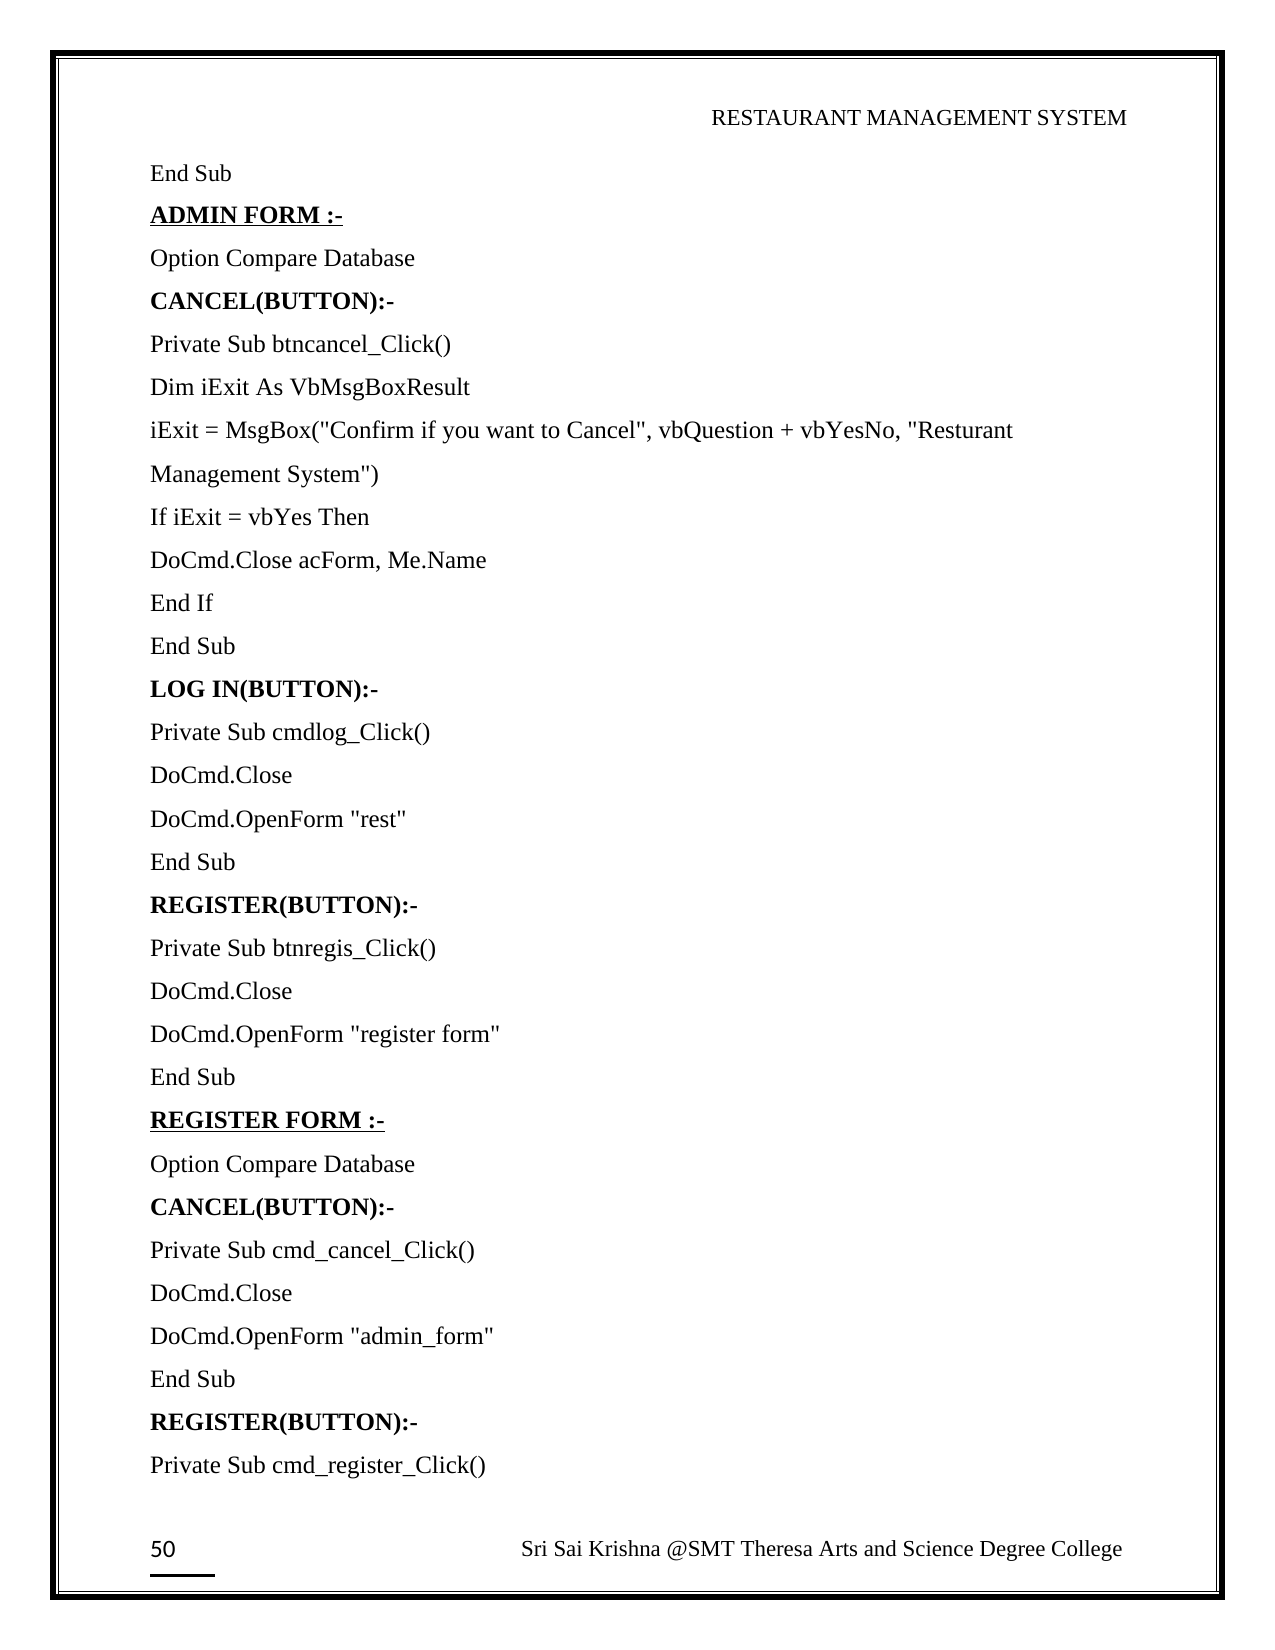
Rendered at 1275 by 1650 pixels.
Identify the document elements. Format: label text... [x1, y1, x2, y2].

text Private Sub cmdlog_Click() [150, 717, 1125, 746]
text Option Compare Database [150, 1149, 1125, 1177]
text DoCmd.Close [150, 1278, 1125, 1307]
text Private Sub cmd_cancel_Click() [150, 1235, 1125, 1264]
text REGISTER(BUTTON):- [150, 890, 1125, 919]
text Option Compare Database [150, 243, 1125, 272]
text DoCmd.Close [150, 976, 1125, 1005]
text REGISTER FORM :- [150, 1106, 1125, 1134]
text CANCEL(BUTTON):- [150, 1192, 1125, 1221]
text Dim iExit As VbMsgBoxResult [150, 372, 1125, 401]
text DoCmd.Close [150, 761, 1125, 789]
text End Sub [150, 1364, 1125, 1393]
text DoCmd.Close acForm, Me.Name [150, 545, 1125, 574]
text Private Sub btnregis_Click() [150, 933, 1125, 962]
text Private Sub cmd_register_Click() [150, 1451, 1125, 1479]
text DoCmd.OpenForm "admin_form" [150, 1321, 1125, 1350]
text If iExit = vbYes Then [150, 502, 1125, 531]
text REGISTER(BUTTON):- [150, 1407, 1125, 1436]
text DoCmd.OpenForm "rest" [150, 804, 1125, 832]
text DoCmd.OpenForm "register form" [150, 1019, 1125, 1048]
text LOG IN(BUTTON):- [150, 674, 1125, 703]
text iExit = MsgBox("Confirm if you want to Cancel", vbQuestion + vbYesNo, "Resturant Management System") [150, 416, 1125, 487]
text End Sub [150, 158, 1125, 186]
text End If [150, 588, 1125, 617]
text End Sub [150, 847, 1125, 876]
text CANCEL(BUTTON):- [150, 286, 1125, 315]
text Private Sub btncancel_Click() [150, 329, 1125, 358]
text End Sub [150, 1062, 1125, 1091]
text ADMIN FORM :- [150, 200, 1125, 229]
text End Sub [150, 631, 1125, 660]
